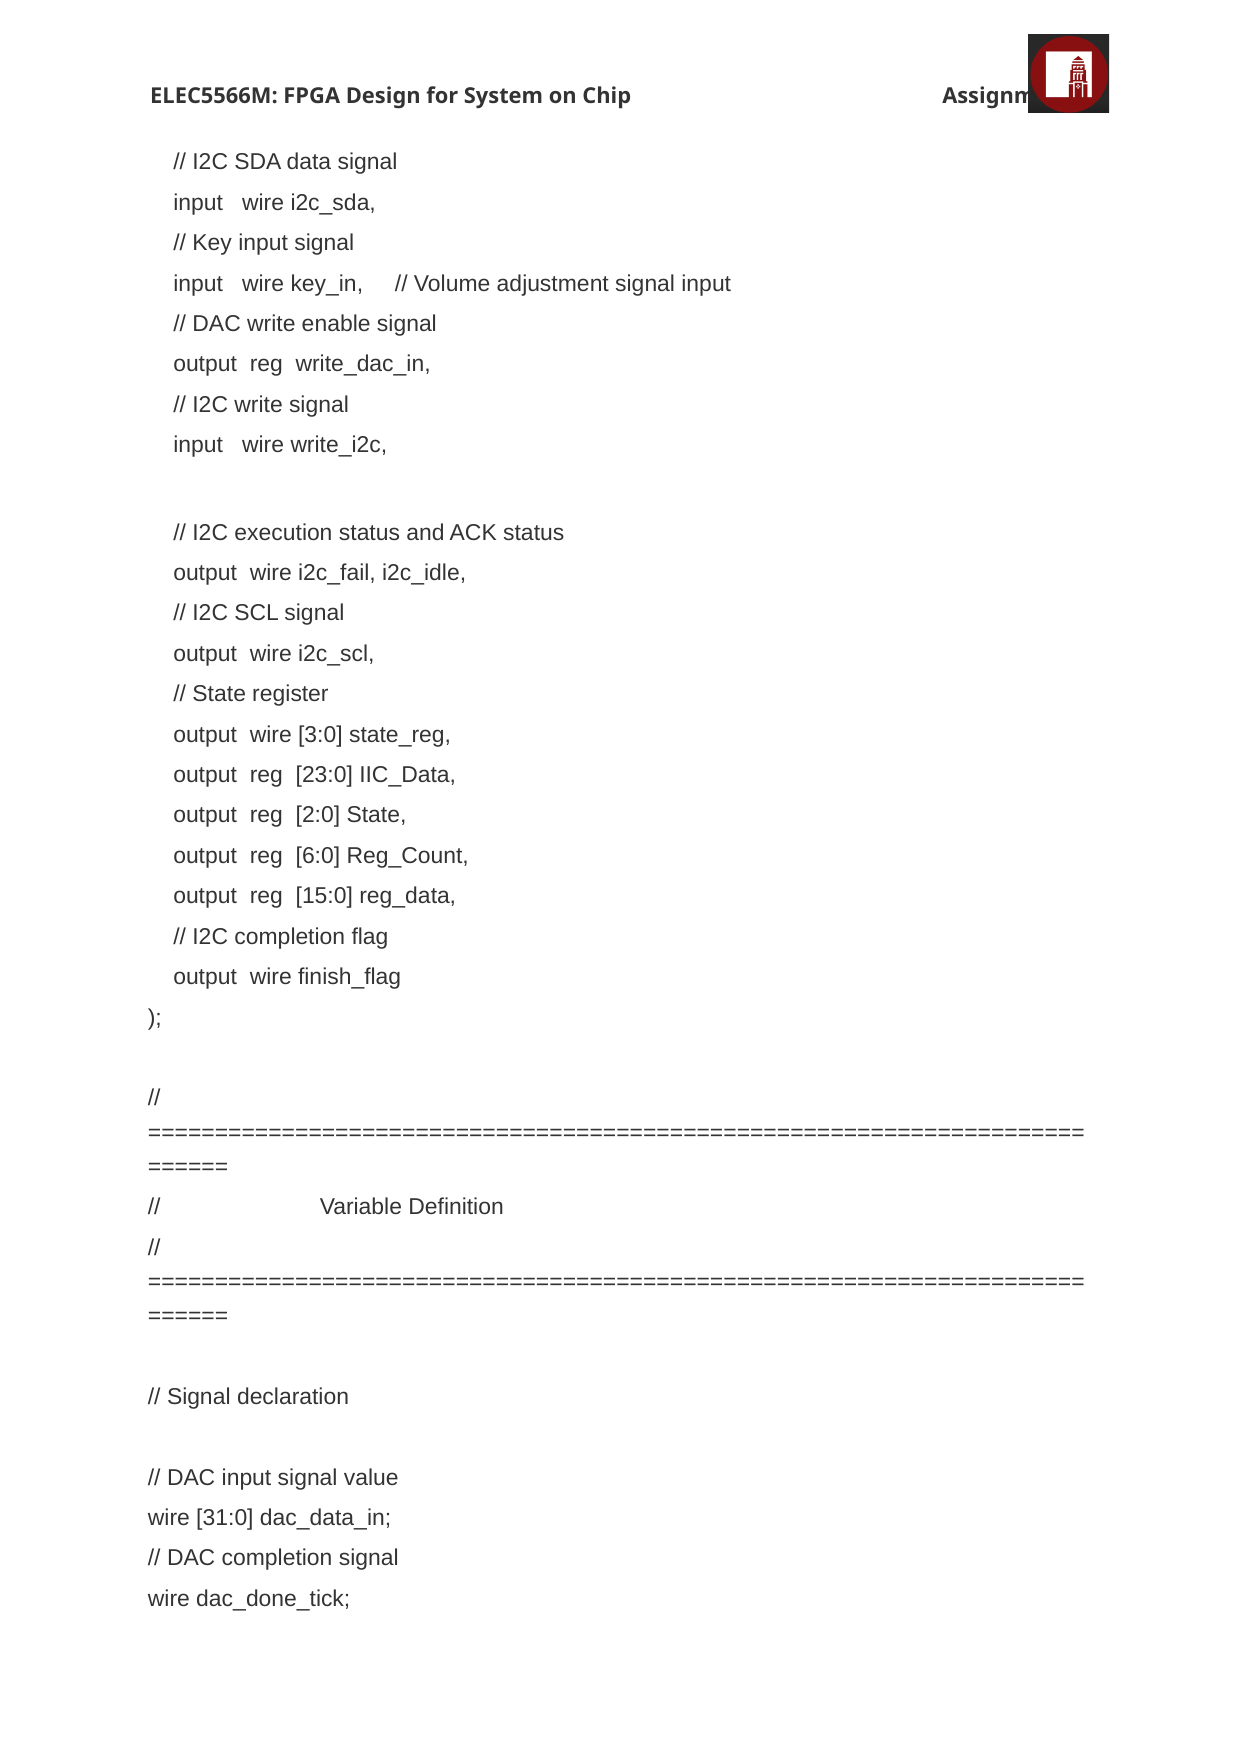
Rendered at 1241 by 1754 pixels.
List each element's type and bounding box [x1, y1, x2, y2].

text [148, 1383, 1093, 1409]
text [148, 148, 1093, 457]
picture [1027, 34, 1109, 113]
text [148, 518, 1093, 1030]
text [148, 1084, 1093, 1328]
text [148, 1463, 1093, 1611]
